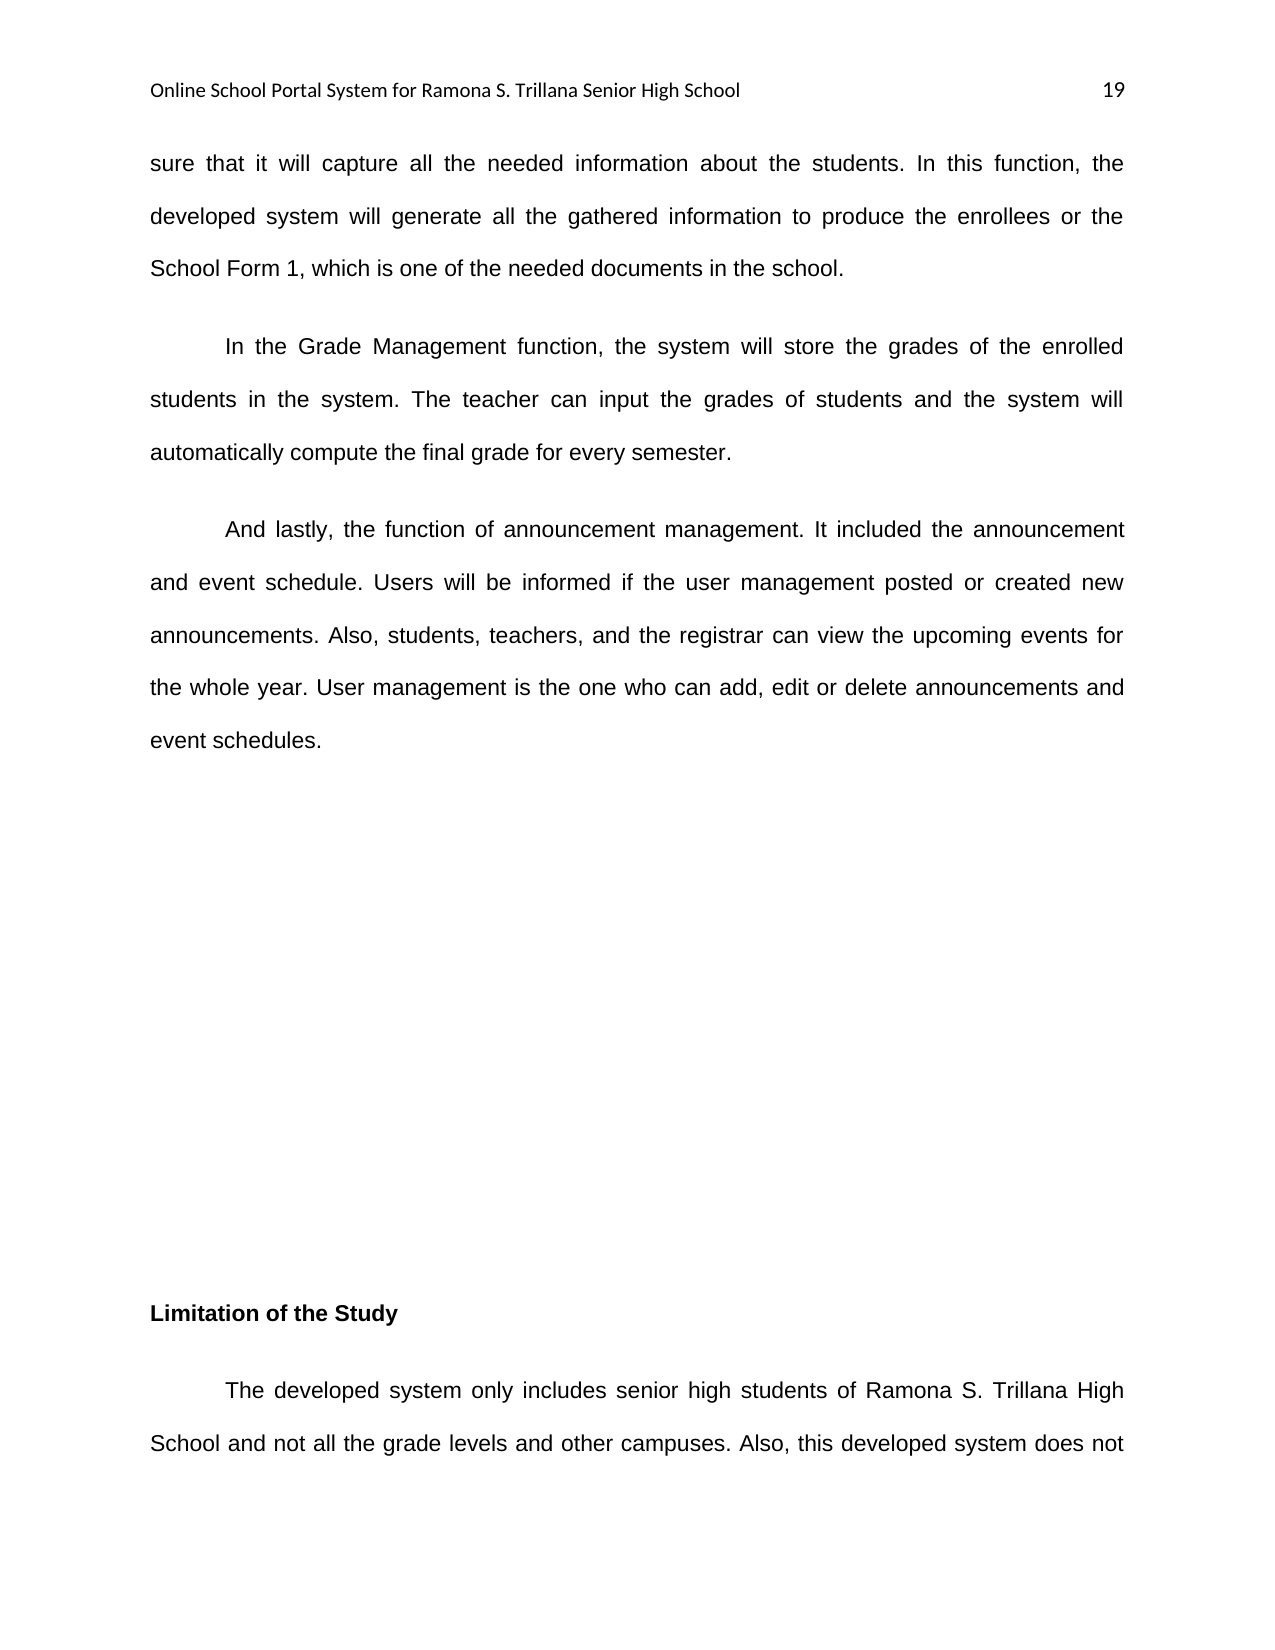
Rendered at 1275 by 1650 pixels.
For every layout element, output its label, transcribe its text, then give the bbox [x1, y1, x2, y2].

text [150, 1377, 1125, 1457]
text Limitation of the Study [150, 1300, 1125, 1326]
text And lastly, the function of announcement management. It included the announcement and event schedule. Users will be informed if the user management posted or created new announcements. Also, students, teachers, and the registrar can view the upcoming events for the whole year. User management is the one who can add, edit or delete announcements and event schedules. [150, 516, 1125, 753]
text In the Grade Management function, the system will store the grades of the enrolled students in the system. The teacher can input the grades of students and the system will automatically compute the final grade for every semester. [150, 333, 1125, 465]
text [150, 150, 1125, 282]
